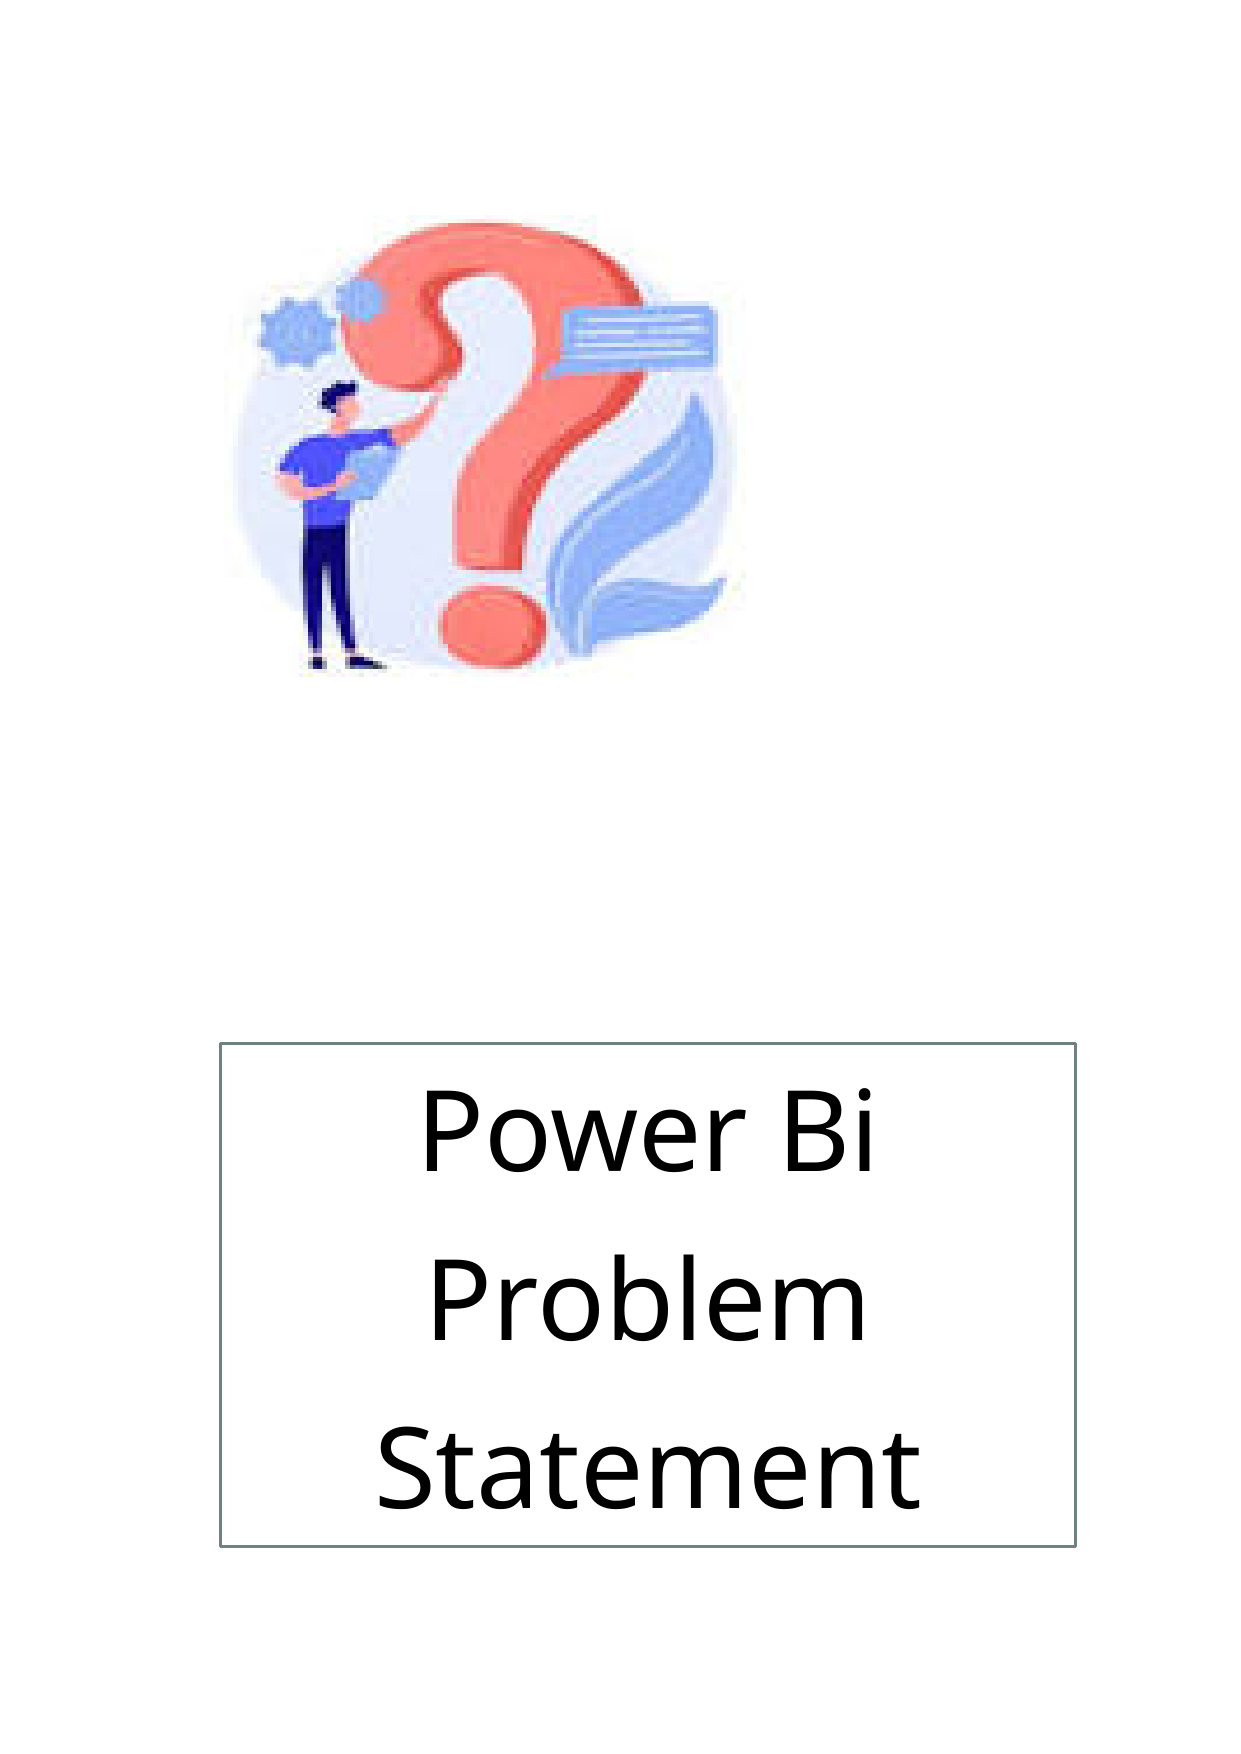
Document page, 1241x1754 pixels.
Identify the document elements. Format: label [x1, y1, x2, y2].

picture [150, 150, 821, 744]
